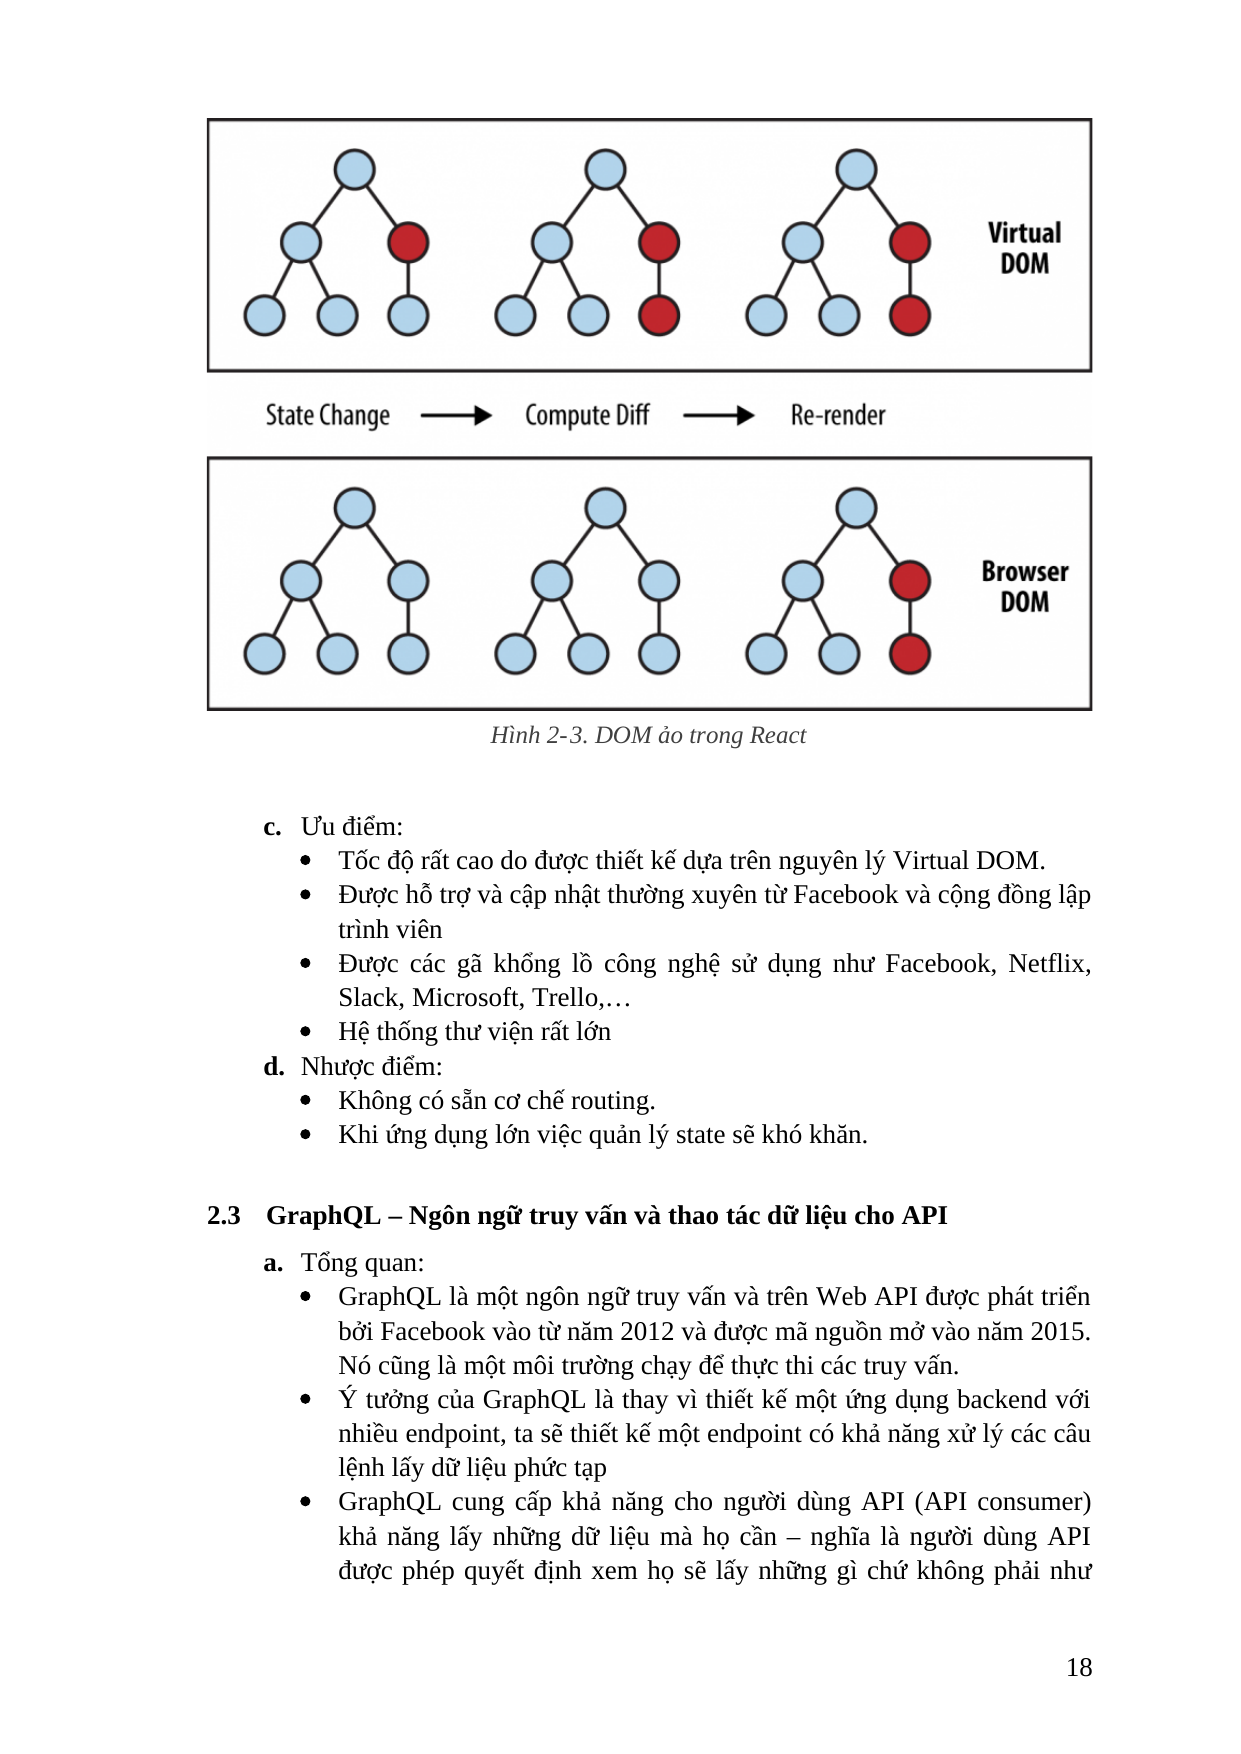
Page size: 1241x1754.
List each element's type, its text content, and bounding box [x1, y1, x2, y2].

list Nhược điểm: [263, 1050, 1092, 1081]
text Hình 2-1. DOM ảo trong React [207, 720, 1092, 749]
list Hệ thống thư viện rất lớn [301, 1016, 1092, 1047]
picture [206, 118, 1093, 711]
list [301, 1486, 1092, 1585]
list GraphQL là một ngôn ngữ truy vấn và trên Web API được phát triển bởi Facebook vào từ năm 2012 và được mã nguồn mở vào năm 2015. Nó cũng là một môi trường chạy để thực thi các truy vấn. [301, 1280, 1092, 1380]
list Khi ứng dụng lớn việc quản lý state sẽ khó khăn. [301, 1118, 1092, 1150]
subtitle GraphQL – Ngôn ngữ truy vấn và thao tác dữ liệu cho API [207, 1199, 1092, 1231]
list Được hỗ trợ và cập nhật thường xuyên từ Facebook và cộng đồng lập trình viên [301, 879, 1092, 944]
list Không có sẵn cơ chế routing. [301, 1084, 1092, 1115]
list Được các gã khổng lồ công nghệ sử dụng như Facebook, Netflix, Slack, Microsoft, Trello,… [301, 947, 1092, 1012]
list Ưu điểm: [263, 810, 1092, 841]
list Tổng quan: [263, 1246, 1092, 1277]
list Tốc độ rất cao do được thiết kế dựa trên nguyên lý Virtual DOM. [301, 844, 1092, 876]
list Ý tưởng của GraphQL là thay vì thiết kế một ứng dụng backend với nhiều endpoint, ta sẽ thiết kế một endpoint có khả năng xử lý các câu lệnh lấy dữ liệu phức tạp [301, 1383, 1092, 1482]
